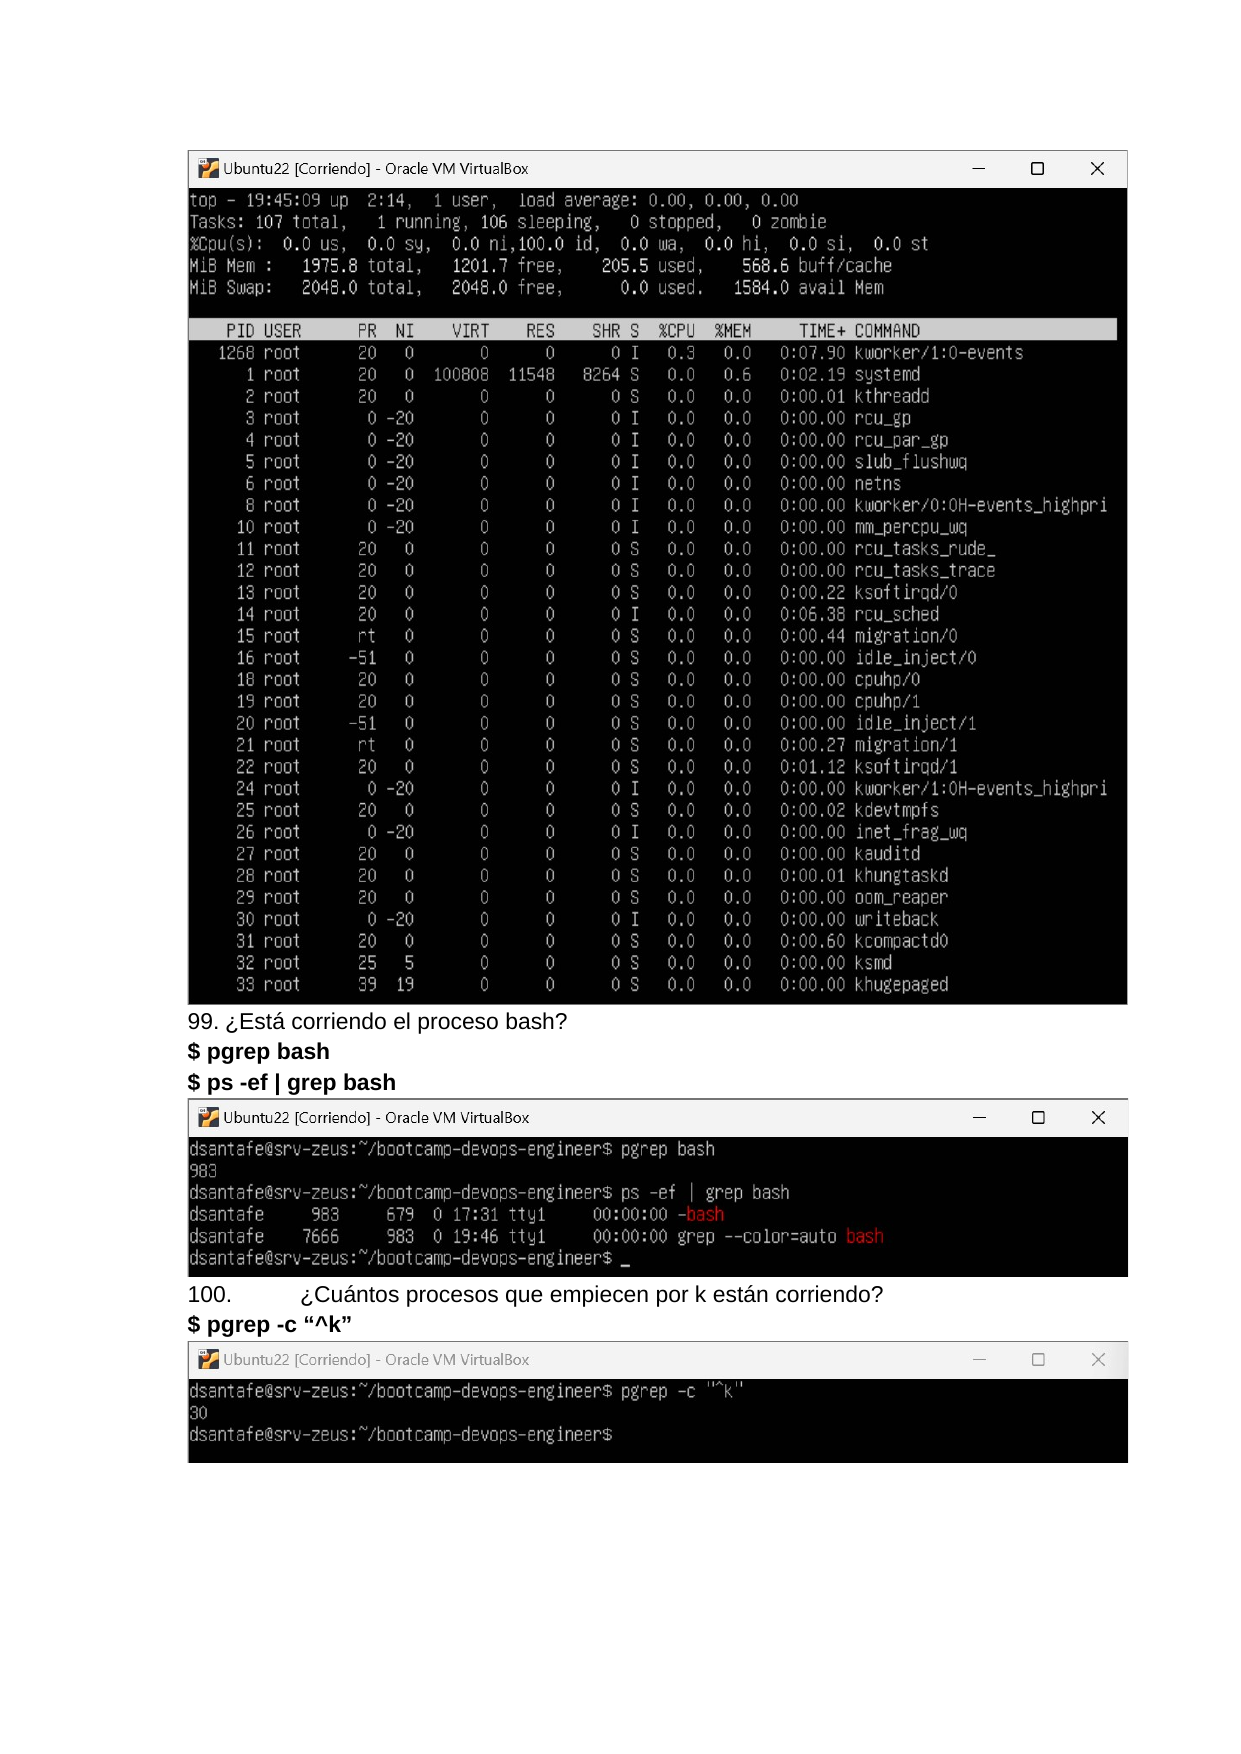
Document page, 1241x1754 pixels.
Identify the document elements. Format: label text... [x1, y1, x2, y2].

text $ ps -ef | grep bash [187, 1068, 1090, 1095]
list ¿Cuántos procesos que empiecen por k están corriendo? [187, 1281, 1090, 1307]
list ¿Está corriendo el proceso bash? [187, 1008, 1090, 1034]
text $ pgrep -c “^k” [187, 1311, 1090, 1337]
picture [187, 150, 1128, 1005]
picture [187, 1341, 1129, 1463]
picture [187, 1098, 1129, 1277]
text $ pgrep bash [187, 1038, 1090, 1064]
